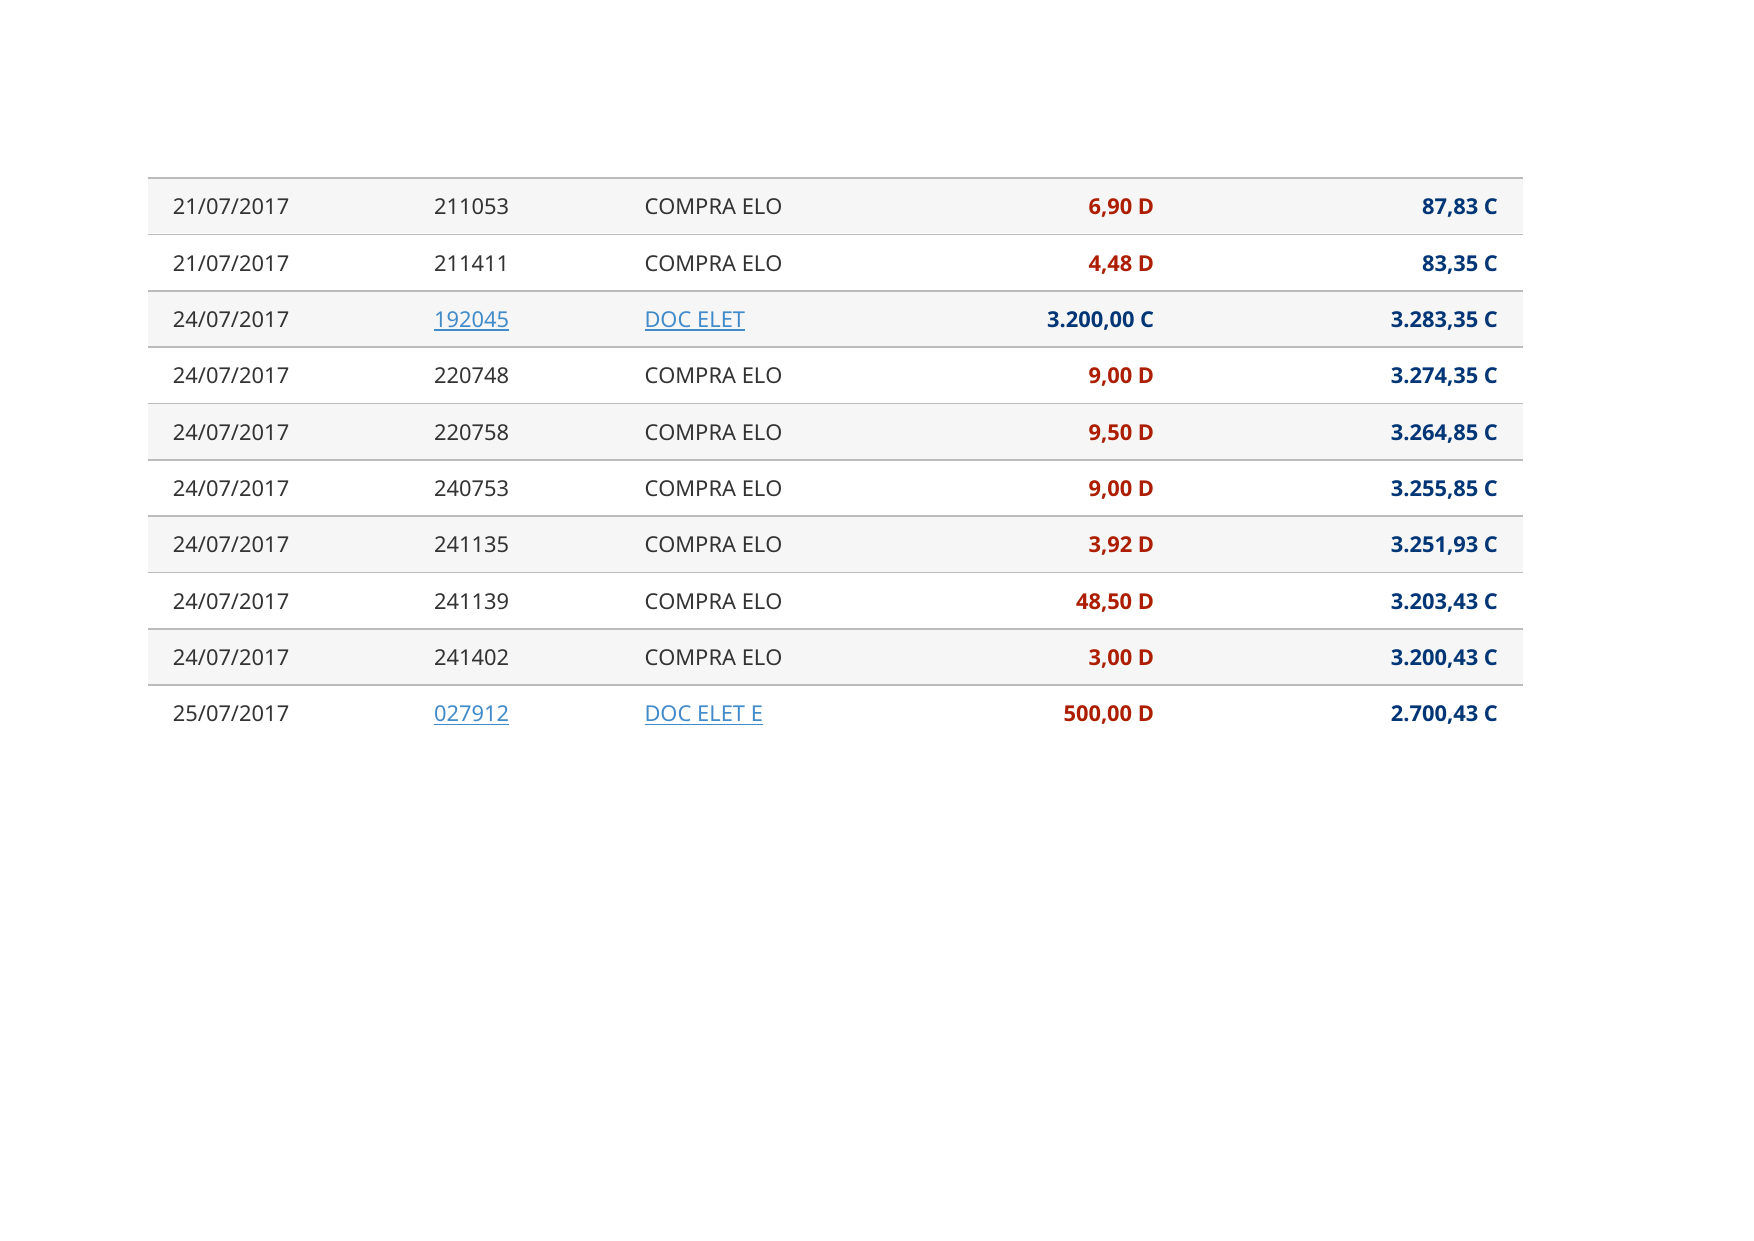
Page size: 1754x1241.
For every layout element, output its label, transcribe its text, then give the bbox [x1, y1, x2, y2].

table_cell COMPRA ELO [619, 179, 835, 233]
table_cell 4,48 D [835, 235, 1179, 290]
table_cell COMPRA ELO [619, 461, 835, 515]
table_cell 3.283,35 C [1179, 292, 1523, 346]
table_cell 24/07/2017 [148, 517, 409, 572]
table_cell 21/07/2017 [148, 179, 409, 233]
table_cell 24/07/2017 [148, 404, 409, 459]
table_cell 241139 [409, 573, 619, 628]
table_cell 87,83 C [1179, 179, 1523, 233]
table_cell 3.251,93 C [1179, 517, 1523, 572]
table_cell COMPRA ELO [619, 348, 835, 403]
table_cell 83,35 C [1179, 235, 1523, 290]
table_cell COMPRA ELO [619, 235, 835, 290]
table_cell 3.200,43 C [1179, 630, 1523, 684]
table_cell 500,00 D [835, 686, 1179, 741]
table_cell 220748 [409, 348, 619, 403]
table_cell 3,00 D [835, 630, 1179, 684]
table_cell 192045 [409, 292, 619, 346]
table_cell 24/07/2017 [148, 573, 409, 628]
table_cell 3,92 D [835, 517, 1179, 572]
table_cell 24/07/2017 [148, 348, 409, 403]
table_cell COMPRA ELO [619, 517, 835, 572]
table_cell 25/07/2017 [148, 686, 409, 741]
table_cell DOC ELET [619, 292, 835, 346]
table_cell 211053 [409, 179, 619, 233]
table_cell 3.203,43 C [1179, 573, 1523, 628]
table_cell 3.200,00 C [835, 292, 1179, 346]
table_cell 241135 [409, 517, 619, 572]
table_cell 2.700,43 C [1179, 686, 1523, 741]
table_cell 027912 [409, 686, 619, 741]
table_cell COMPRA ELO [619, 573, 835, 628]
table_cell 3.264,85 C [1179, 404, 1523, 459]
table_cell COMPRA ELO [619, 630, 835, 684]
table_cell 211411 [409, 235, 619, 290]
table_cell 3.255,85 C [1179, 461, 1523, 515]
table_cell 9,00 D [835, 348, 1179, 403]
table_cell 24/07/2017 [148, 292, 409, 346]
table_cell 3.274,35 C [1179, 348, 1523, 403]
table_cell 9,50 D [835, 404, 1179, 459]
table_cell COMPRA ELO [619, 404, 835, 459]
table_cell 24/07/2017 [148, 630, 409, 684]
table_cell 21/07/2017 [148, 235, 409, 290]
table_cell 6,90 D [835, 179, 1179, 233]
table_cell 9,00 D [835, 461, 1179, 515]
table_cell 241402 [409, 630, 619, 684]
table_cell DOC ELET E [619, 686, 835, 741]
table_cell 220758 [409, 404, 619, 459]
table_cell 240753 [409, 461, 619, 515]
table_cell 24/07/2017 [148, 461, 409, 515]
table_cell 48,50 D [835, 573, 1179, 628]
